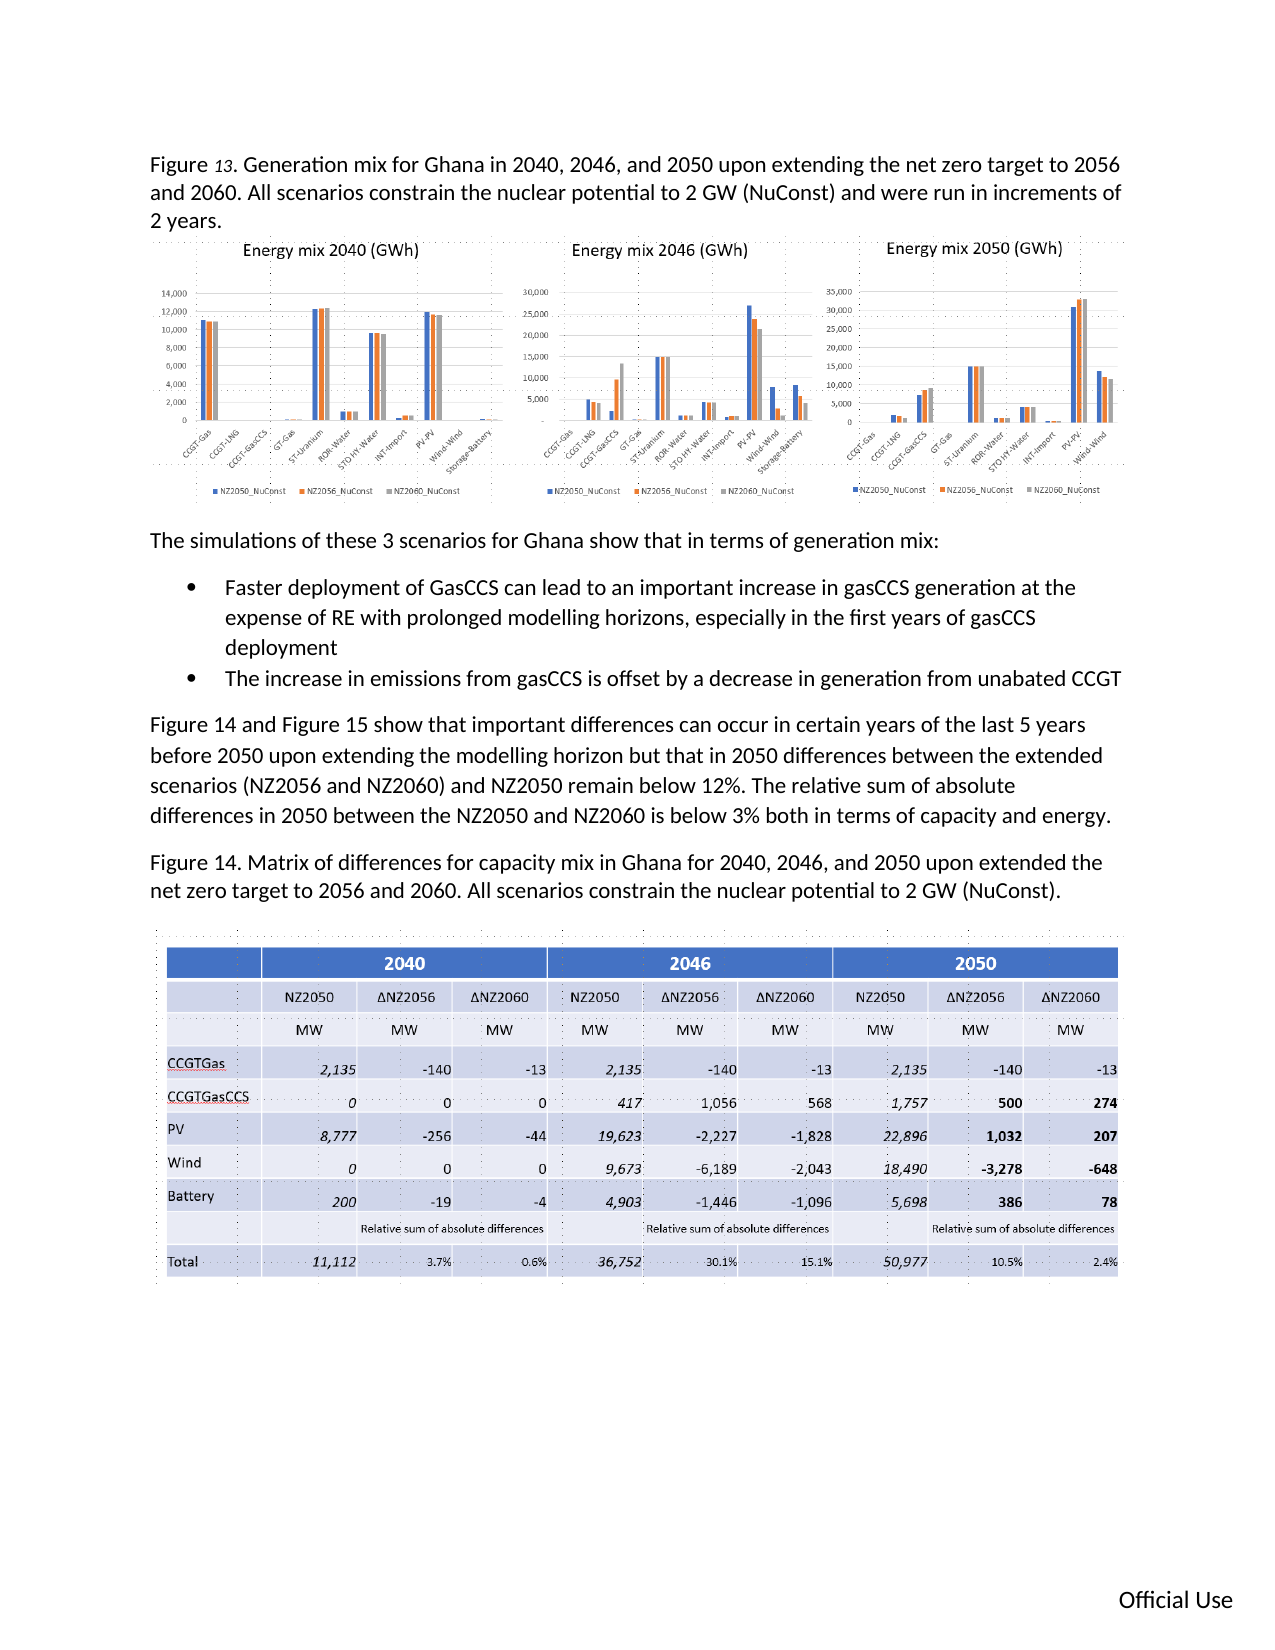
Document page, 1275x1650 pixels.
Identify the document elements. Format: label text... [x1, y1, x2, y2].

picture [150, 925, 1125, 1284]
text The simulations of these 3 scenarios for Ghana show that in terms of generation mix: [150, 526, 1125, 554]
text Figure 14 and Figure 15 show that important differences can occur in certain years of the last 5 years before 2050 upon extending the modelling horizon but that in 2050 differences between the extended scenarios (NZ2056 and NZ2060) and NZ2050 remain below 12%. The relative sum of absolute differences in 2050 between the NZ2050 and NZ2060 is below 3% both in terms of capacity and energy. [150, 711, 1125, 829]
list The increase in emissions from gasCCS is offset by a decrease in generation from unabated CCGT [187, 664, 1125, 692]
picture [150, 234, 1125, 506]
text Figure 13. Generation mix for Ghana in 2040, 2046, and 2050 upon extending the net zero target to 2056 and 2060. All scenarios constrain the nuclear potential to 2 GW (NuConst) and were run in increments of 2 years. [150, 150, 1125, 234]
text Figure 14. Matrix of differences for capacity mix in Ghana for 2040, 2046, and 2050 upon extended the net zero target to 2056 and 2060. All scenarios constrain the nuclear potential to 2 GW (NuConst). [150, 848, 1125, 904]
list Faster deployment of GasCCS can lead to an important increase in gasCCS generation at the expense of RE with prolonged modelling horizons, especially in the first years of gasCCS deployment [187, 573, 1125, 661]
